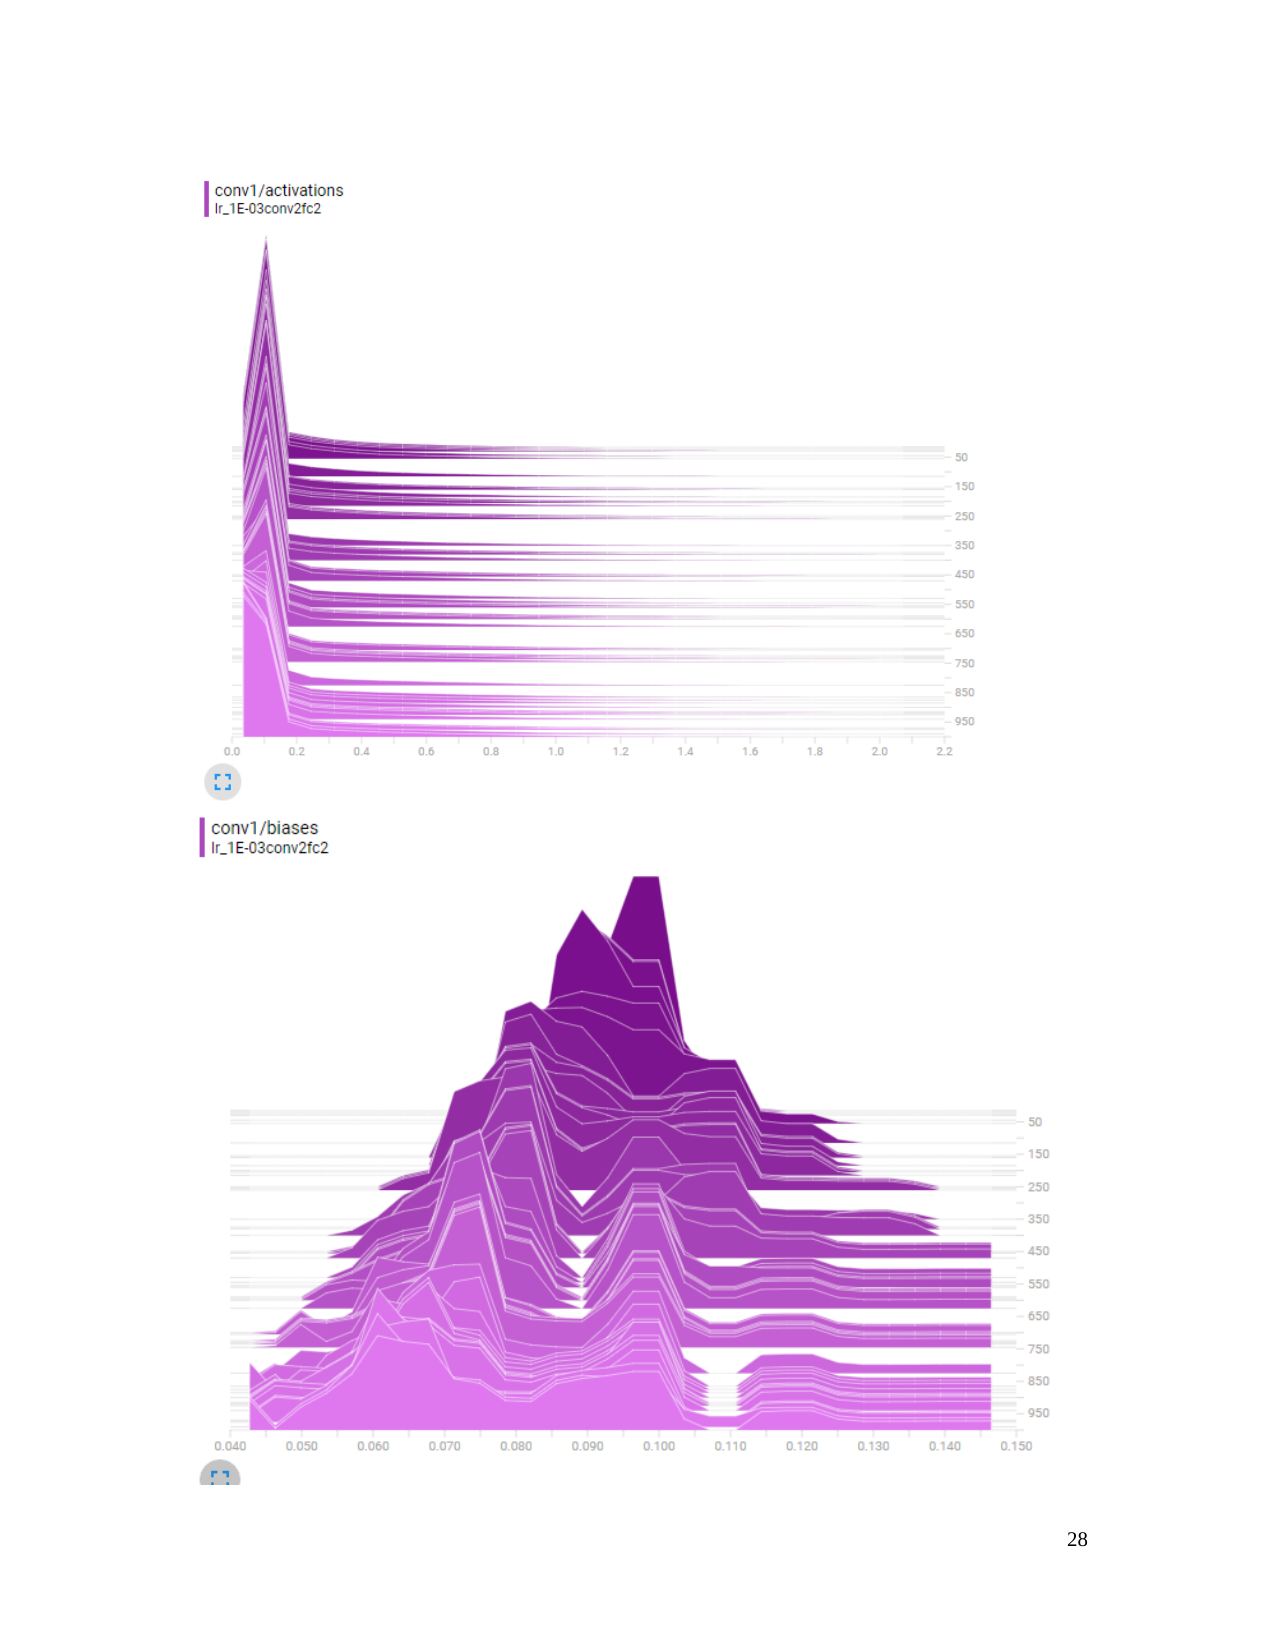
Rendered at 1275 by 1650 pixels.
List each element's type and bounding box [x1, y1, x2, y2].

picture [187, 174, 1088, 1485]
